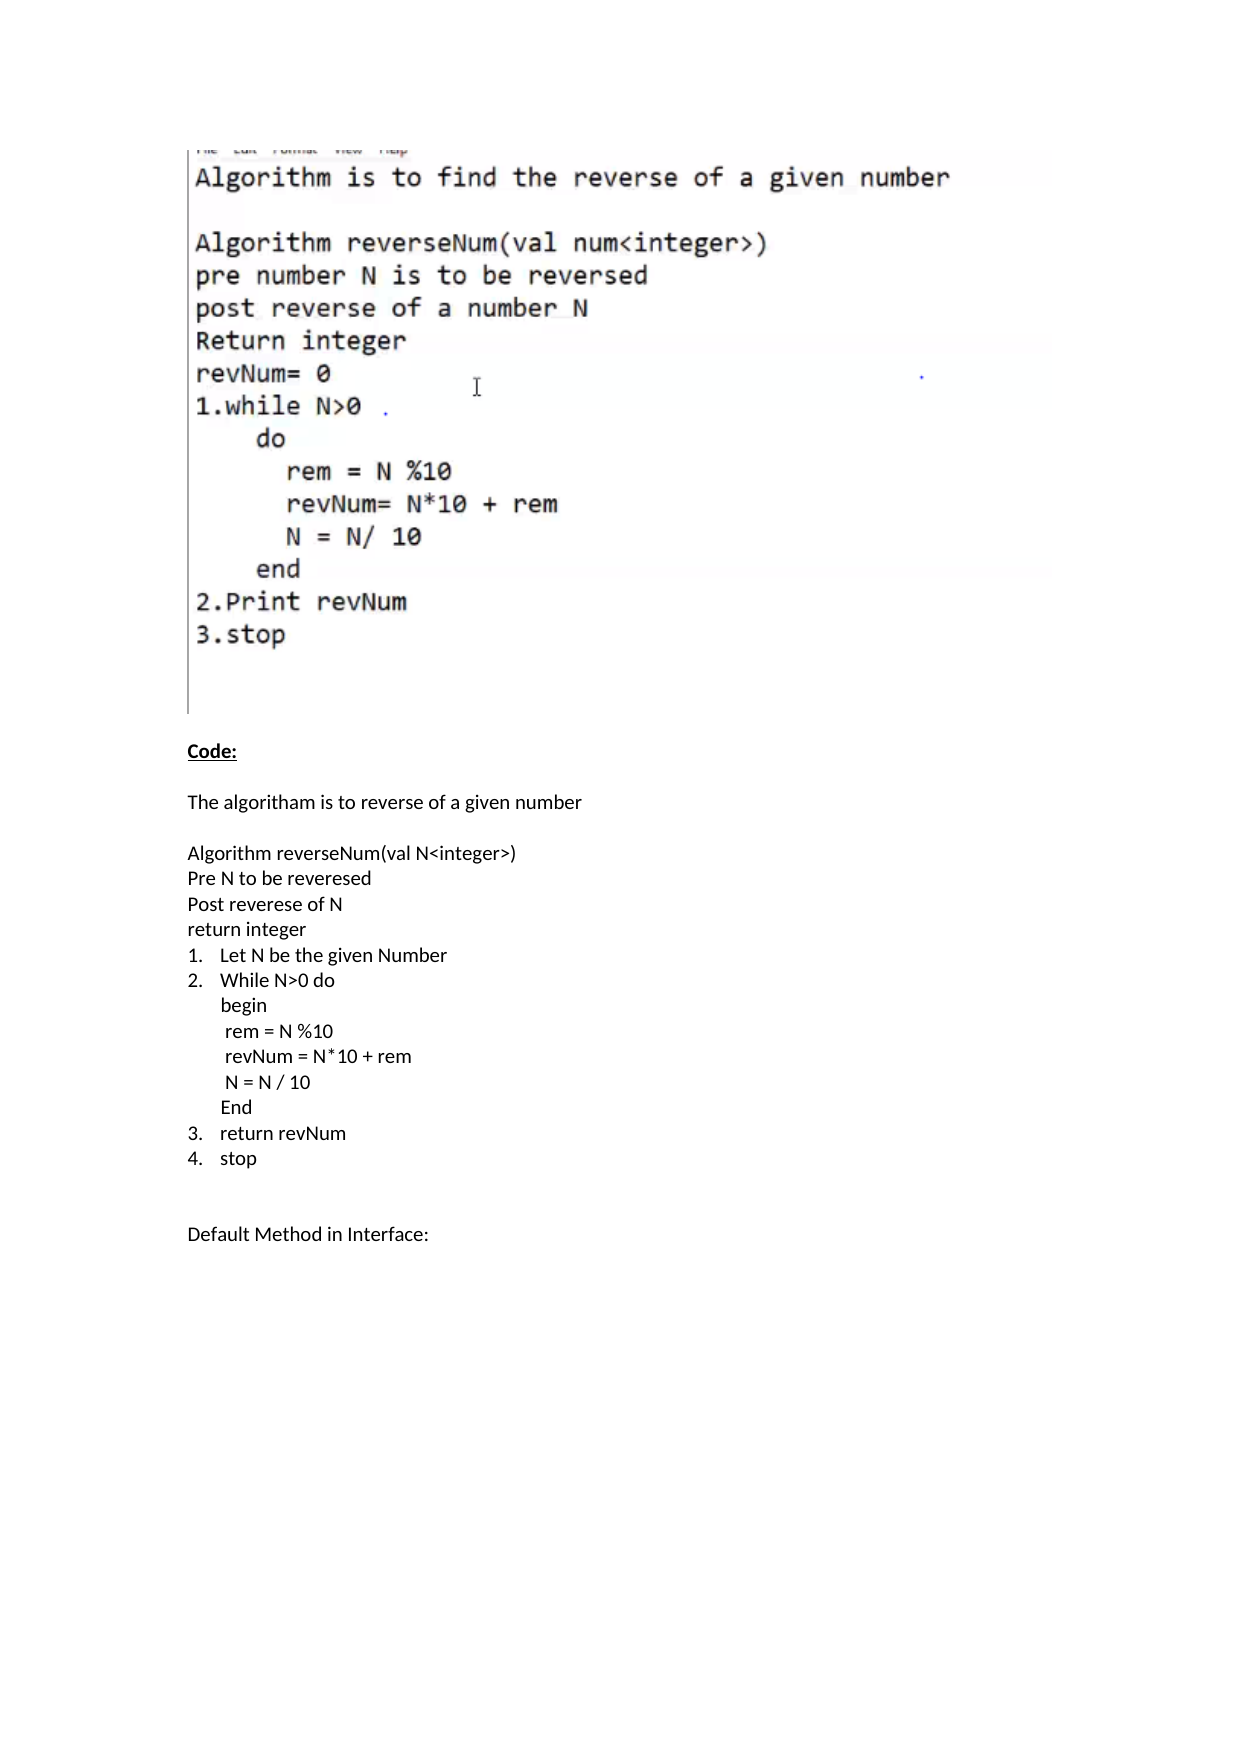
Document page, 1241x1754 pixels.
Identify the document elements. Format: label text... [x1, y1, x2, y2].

text Algorithm reverseNum(val N<integer>) [187, 840, 1053, 866]
list Default Method in Interface: [187, 1221, 1053, 1247]
text The algoritham is to reverse of a given number [187, 789, 1053, 815]
list revNum = N*10 + rem [187, 1043, 1053, 1069]
text Code: [187, 738, 1053, 764]
list rem = N %10 [187, 1018, 1053, 1043]
list End [187, 1094, 1053, 1120]
text Post reverese of N [187, 891, 1053, 916]
list return revNum [187, 1120, 1053, 1145]
list stop [187, 1145, 1053, 1171]
list N = N / 10 [187, 1069, 1053, 1094]
text return integer [187, 916, 1053, 942]
list While N>0 do [187, 967, 1053, 993]
picture [187, 150, 1052, 714]
list Let N be the given Number [187, 942, 1053, 967]
list begin [187, 993, 1053, 1018]
text Pre N to be reveresed [187, 866, 1053, 891]
